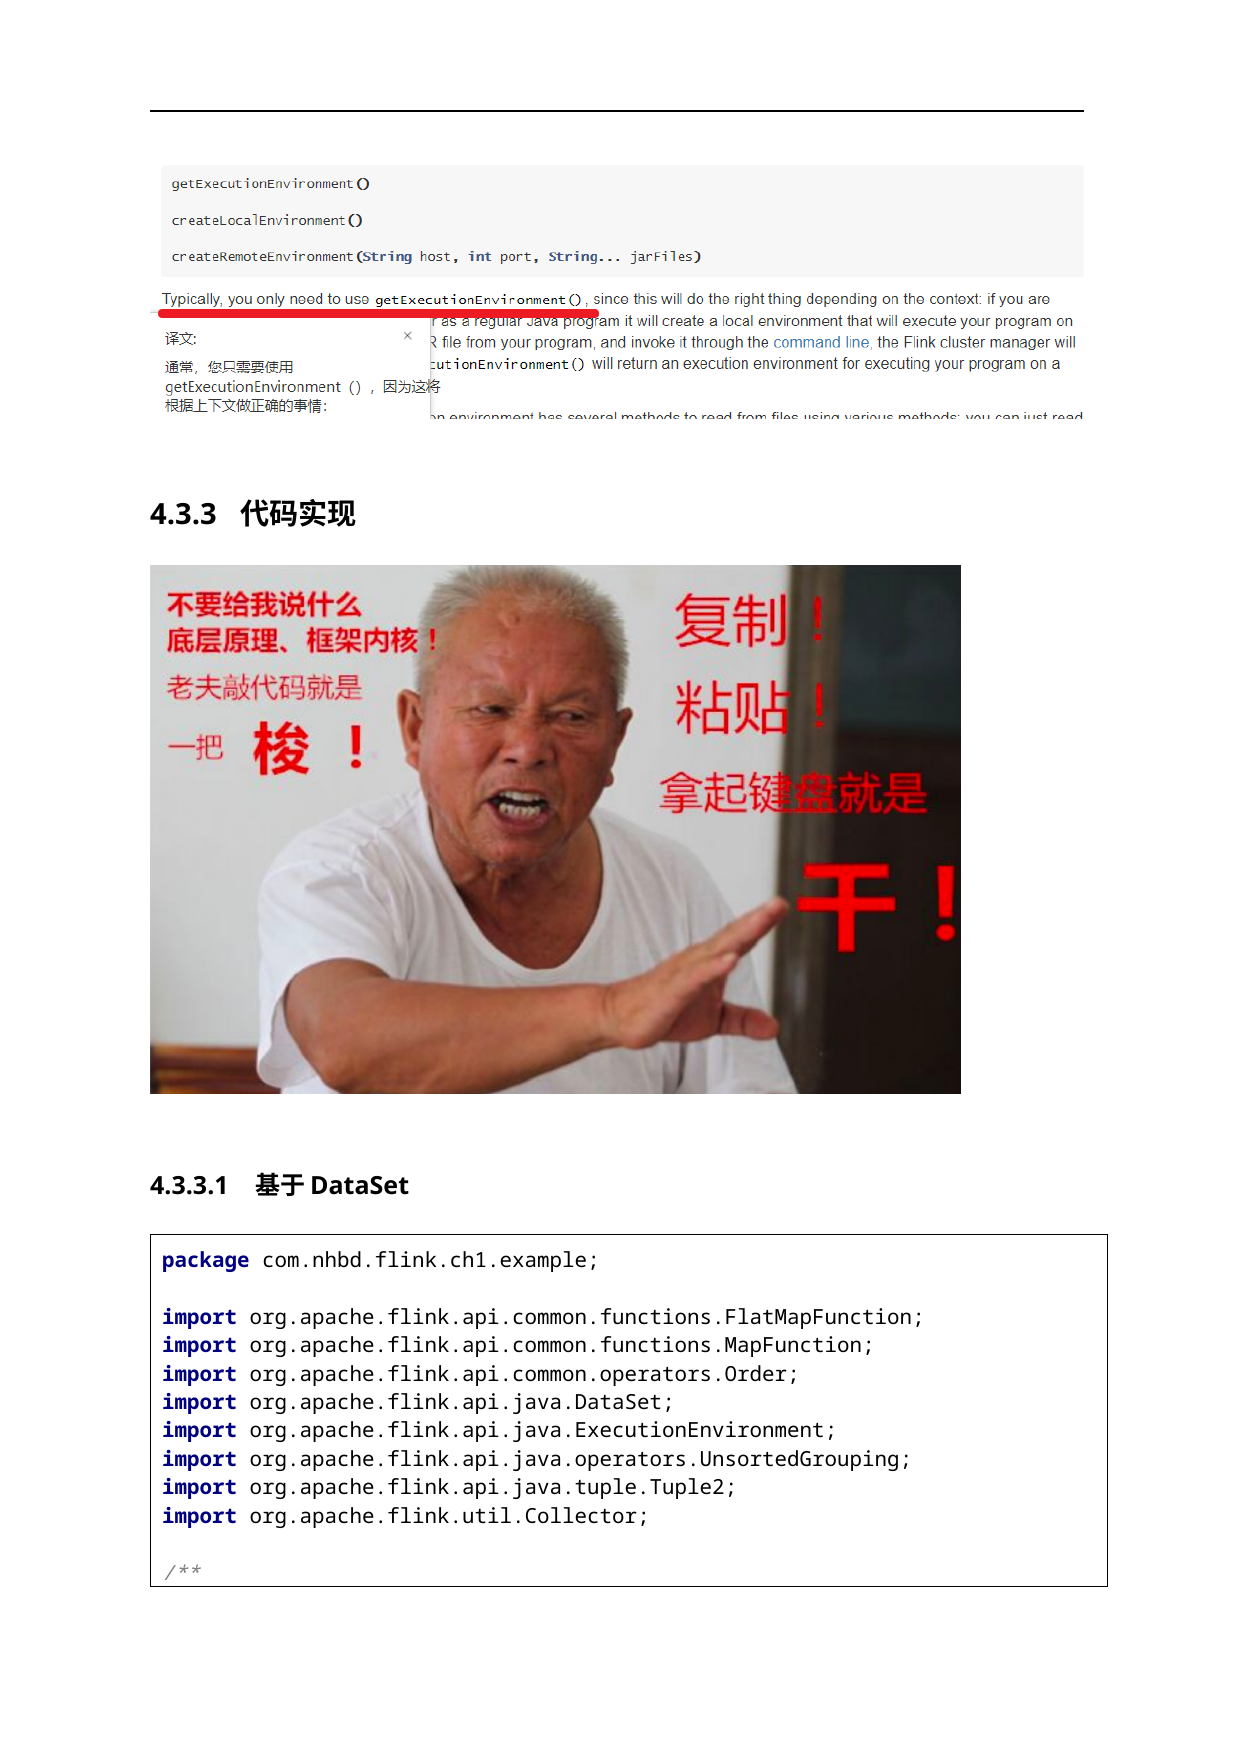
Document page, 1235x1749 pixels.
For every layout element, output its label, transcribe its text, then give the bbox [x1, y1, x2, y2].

picture [150, 159, 1084, 419]
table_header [151, 1235, 1107, 1586]
subtitle 代码实现 [150, 491, 1084, 533]
picture [150, 565, 961, 1094]
subtitle 基于DataSet [150, 1166, 1084, 1202]
